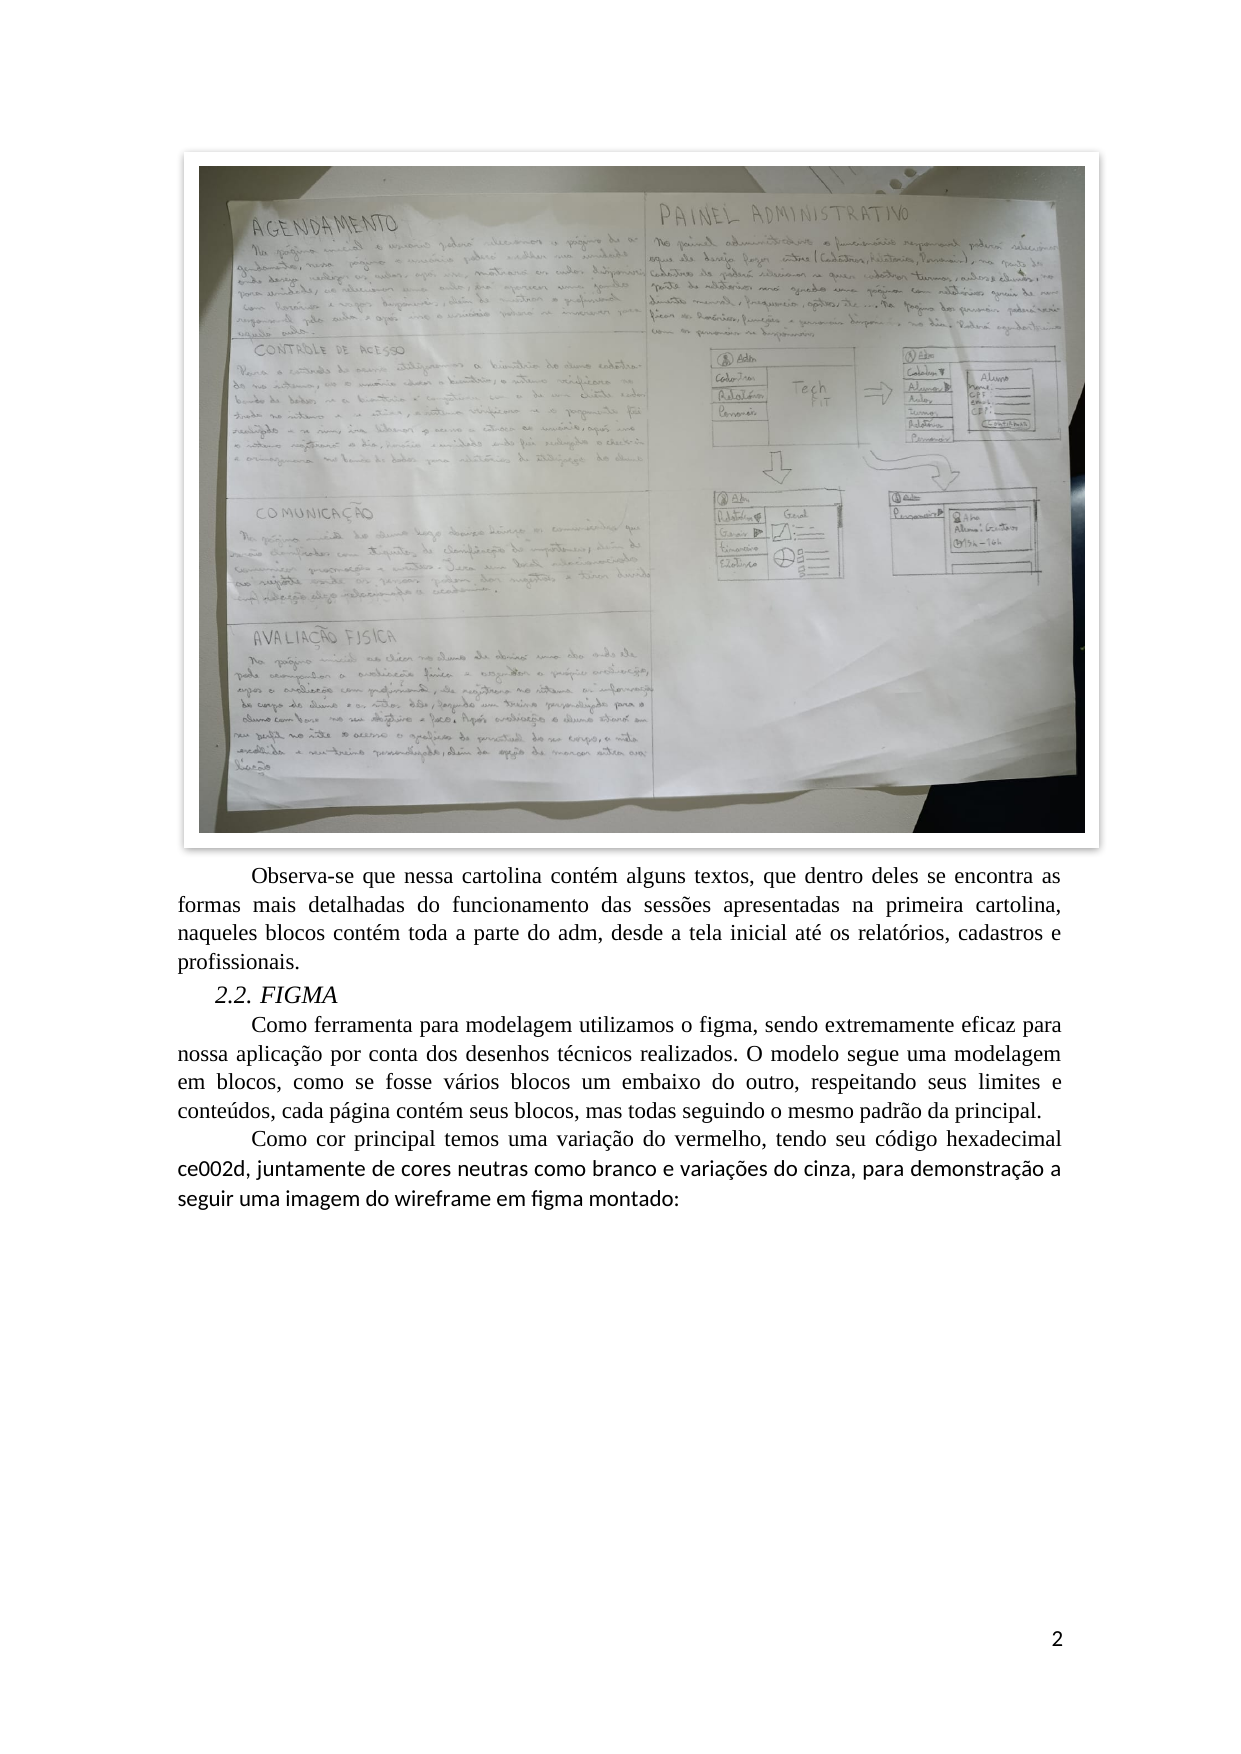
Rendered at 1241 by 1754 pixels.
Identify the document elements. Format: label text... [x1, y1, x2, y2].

subtitle FIGMA [215, 980, 1063, 1009]
picture [199, 166, 1085, 833]
text Observa-se que nessa cartolina contém alguns textos, que dentro deles se encontra as formas mais detalhadas do funcionamento das sessões apresentadas na primeira cartolina, naqueles blocos contém toda a parte do adm, desde a tela inicial até os relatórios, cadastros e profissionais. [177, 862, 1063, 974]
text Como ferramenta para modelagem utilizamos o figma, sendo extremamente eficaz para nossa aplicação por conta dos desenhos técnicos realizados. O modelo segue uma modelagem em blocos, como se fosse vários blocos um embaixo do outro, respeitando seus limites e conteúdos, cada página contém seus blocos, mas todas seguindo o mesmo padrão da principal. [177, 1011, 1063, 1123]
text Como cor principal temos uma variação do vermelho, tendo seu código hexadecimal ce002d, juntamente de cores neutras como branco e variações do cinza, para demonstração a seguir uma imagem do wireframe em figma montado: [177, 1125, 1063, 1212]
